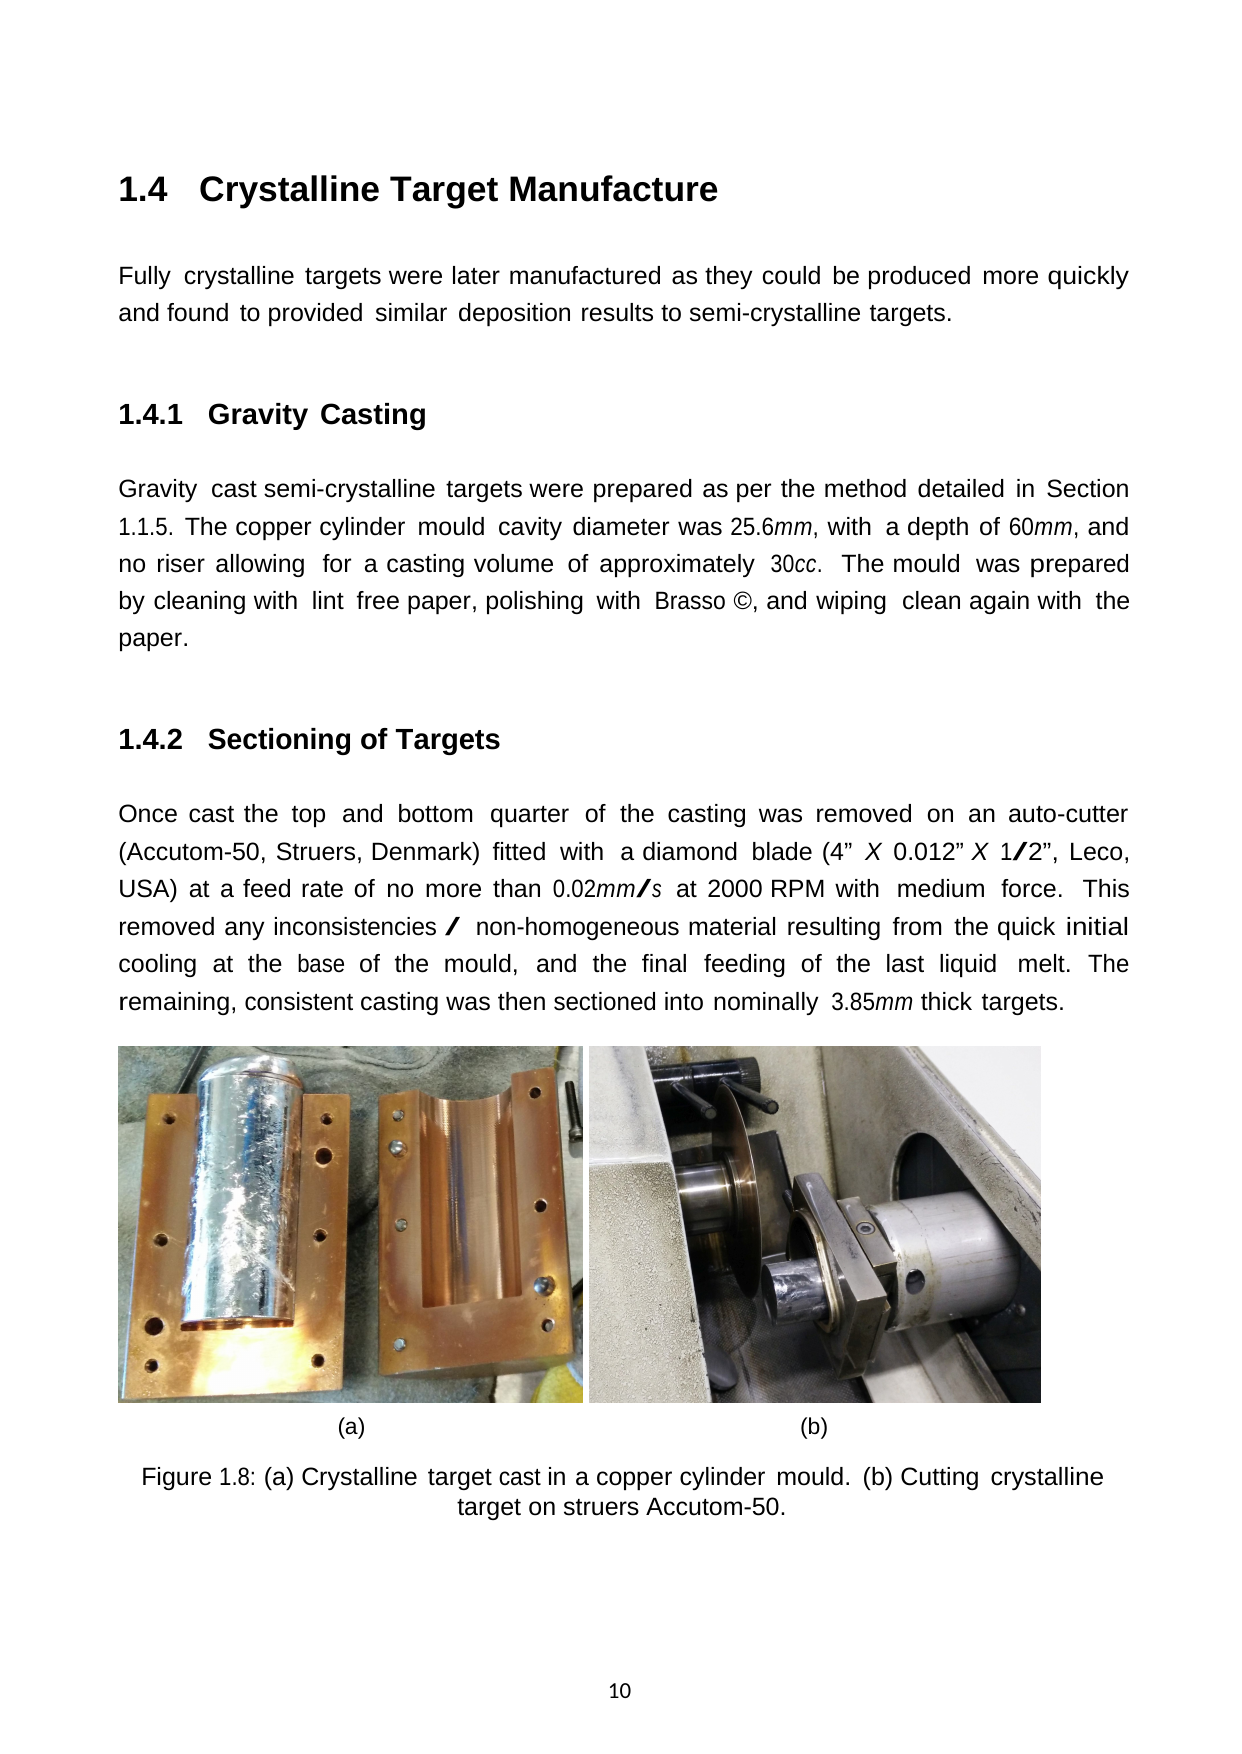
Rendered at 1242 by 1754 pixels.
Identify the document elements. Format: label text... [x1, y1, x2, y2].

text 1.4.2 Sectioning of Targets [118, 722, 503, 756]
text 1.4 Crystalline Target Manufacture [118, 168, 720, 209]
text Fully crystalline targets were later manufactured as they could be produced more quickly and found to provided similar deposition results to semi-crystalline targets. [118, 261, 1130, 327]
text 1.1.5. The copper cylinder mould cavity diameter was 25.6mm, with a depth of 60mm, and no riser allowing for a casting volume of approximately 30cc. The mould was prepared by cleaning with lint free paper, polishing with Brasso ©, and wiping clean again with the paper. [118, 512, 1130, 652]
text Gravity cast semi-crystalline targets were prepared as per the method detailed in Section [118, 474, 1129, 503]
text Once cast the top and bottom quarter of the casting was removed on an auto-cutter (Accutom-50, Struers, Denmark) fitted with a diamond blade (4” X 0.012” X 1/2”, Leco, USA) at a feed rate of no more than 0.02mm/s at 2000 RPM with medium force. This removed any inconsistencies / non-homogeneous material resulting from the quick initial cooling at the base of the mould, and the final feeding of the last liquid melt. The remaining, consistent casting was then sectioned into nominally 3.85mm thick targets. [118, 791, 1130, 1016]
text Figure 1.8: (a) Crystalline target cast in a copper cylinder mould. (b) Cutting crystalline target on struers Accutom-50. [141, 1462, 1107, 1520]
picture [118, 1046, 583, 1403]
text (a) (b) [337, 1413, 1137, 1439]
text 1.4.1 Gravity Casting [118, 397, 432, 430]
picture [589, 1046, 1041, 1403]
